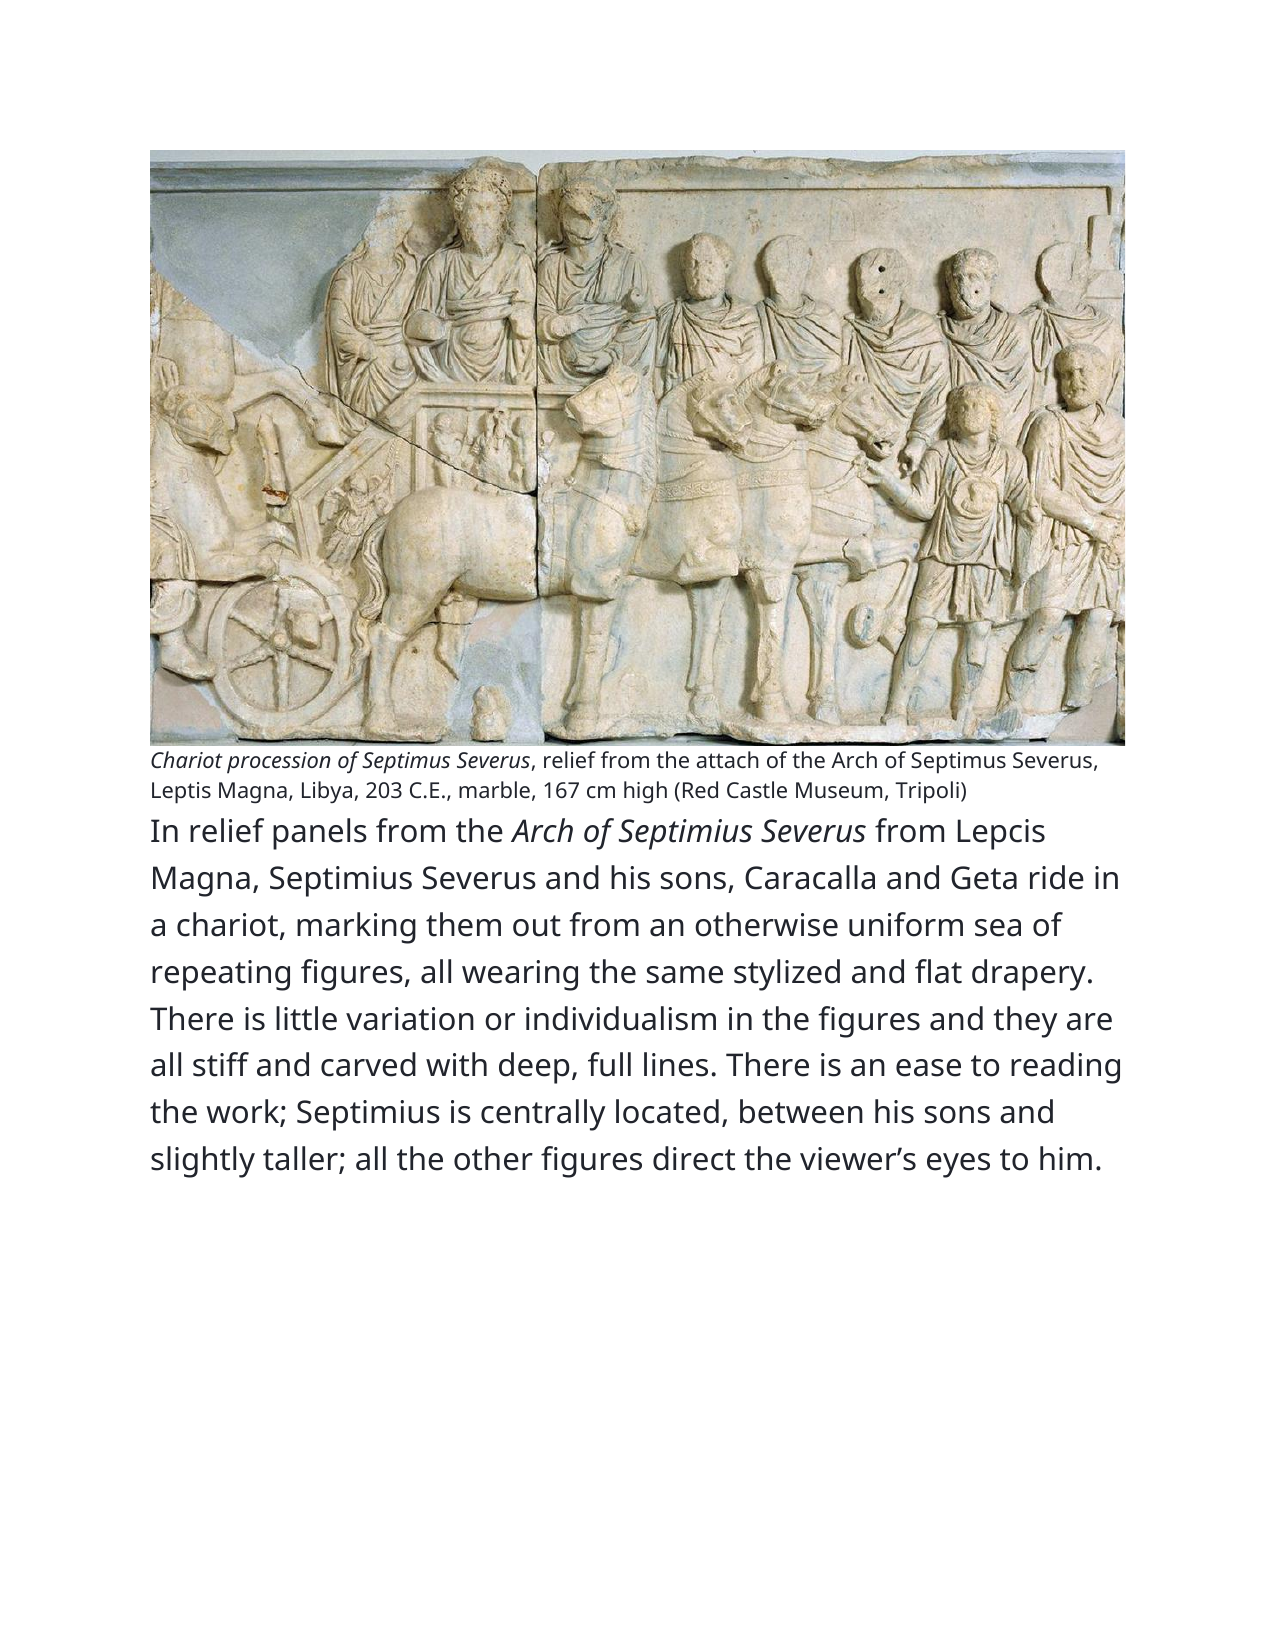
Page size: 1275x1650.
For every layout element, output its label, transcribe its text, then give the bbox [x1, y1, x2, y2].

text In relief panels from the Arch of Septimius Severus from Lepcis Magna, Septimius Severus and his sons, Caracalla and Geta ride in a chariot, marking them out from an otherwise uniform sea of repeating figures, all wearing the same stylized and flat drapery. There is little variation or individualism in the figures and they are all stiff and carved with deep, full lines. There is an ease to reading the work; Septimius is centrally located, between his sons and slightly taller; all the other figures direct the viewer’s eyes to him. [150, 805, 1125, 1180]
text Chariot procession of Septimus Severus, relief from the attach of the Arch of Septimus Severus, Leptis Magna, Libya, 203 C.E., marble, 167 cm high (Red Castle Museum, Tripoli) [150, 746, 1125, 805]
picture [150, 150, 1125, 746]
